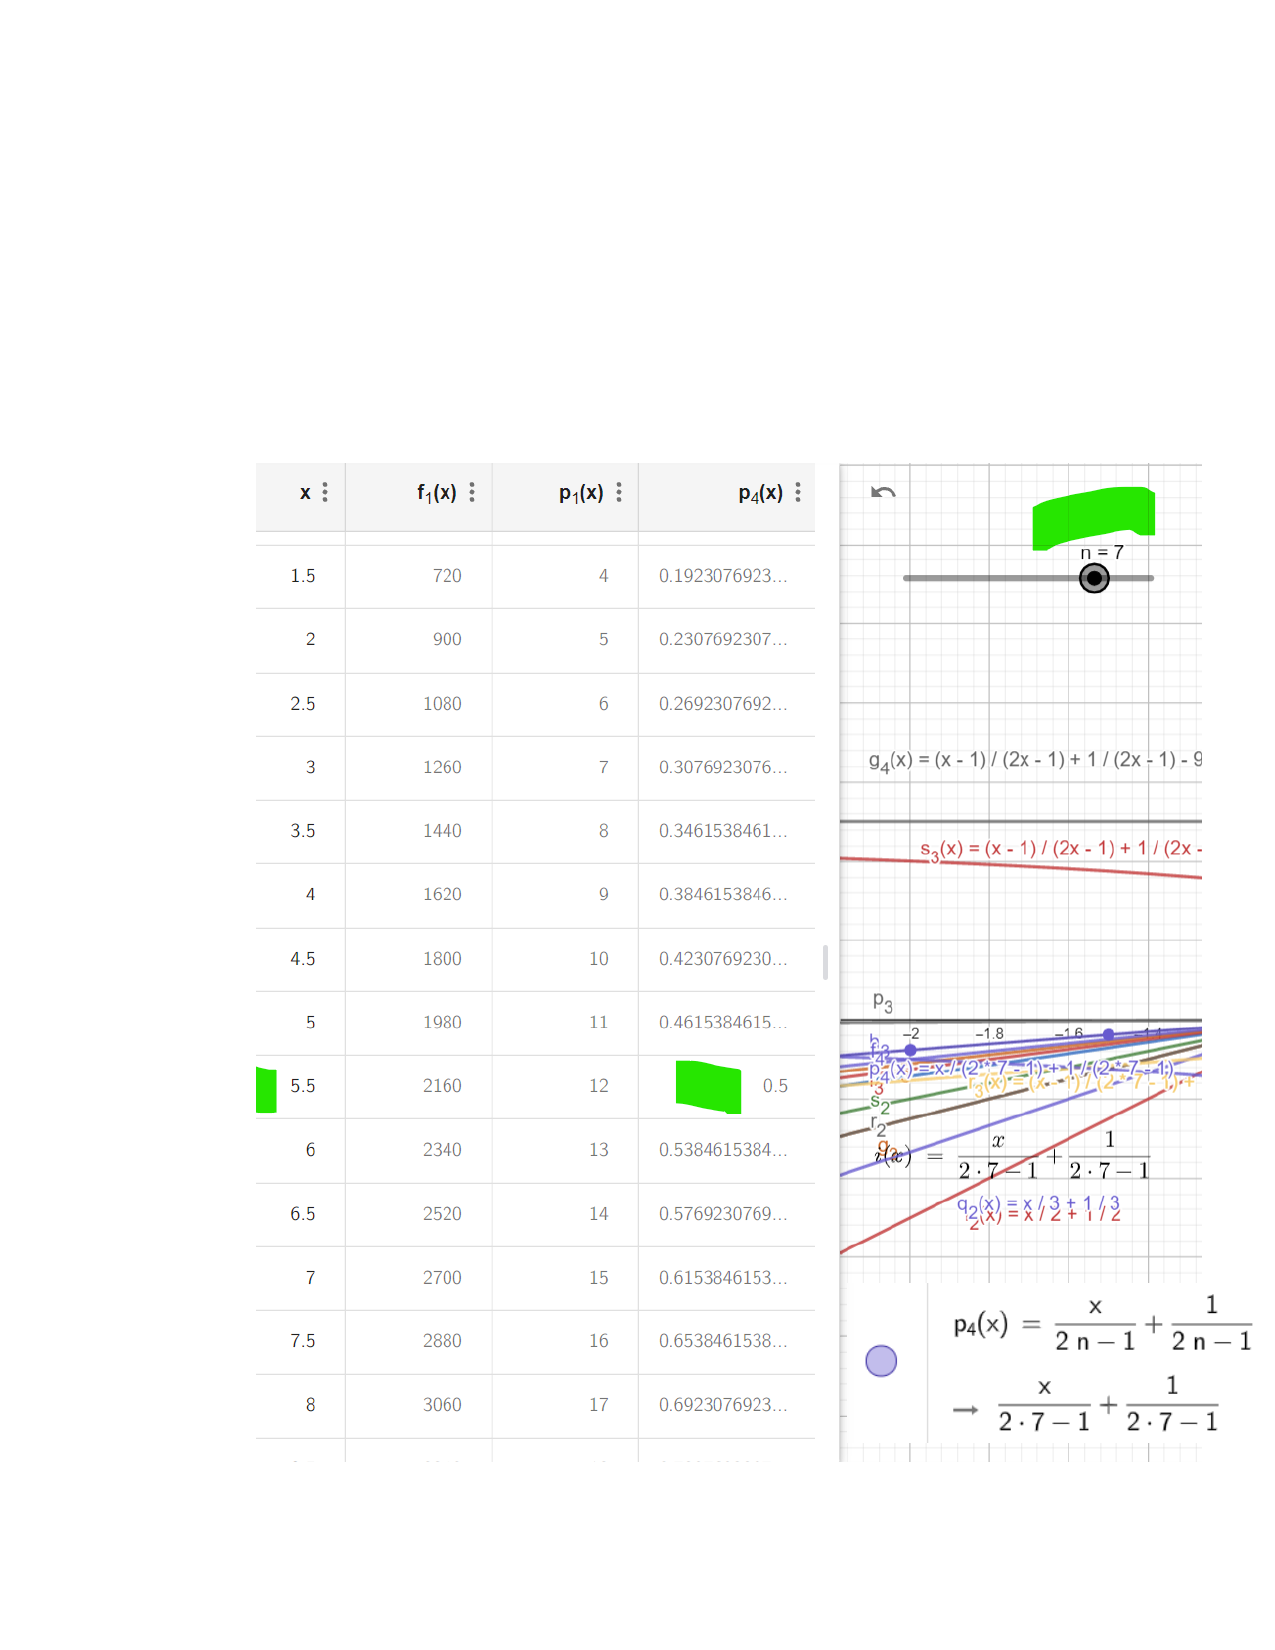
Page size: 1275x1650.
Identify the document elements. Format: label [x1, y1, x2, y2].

picture [226, 463, 1260, 1462]
